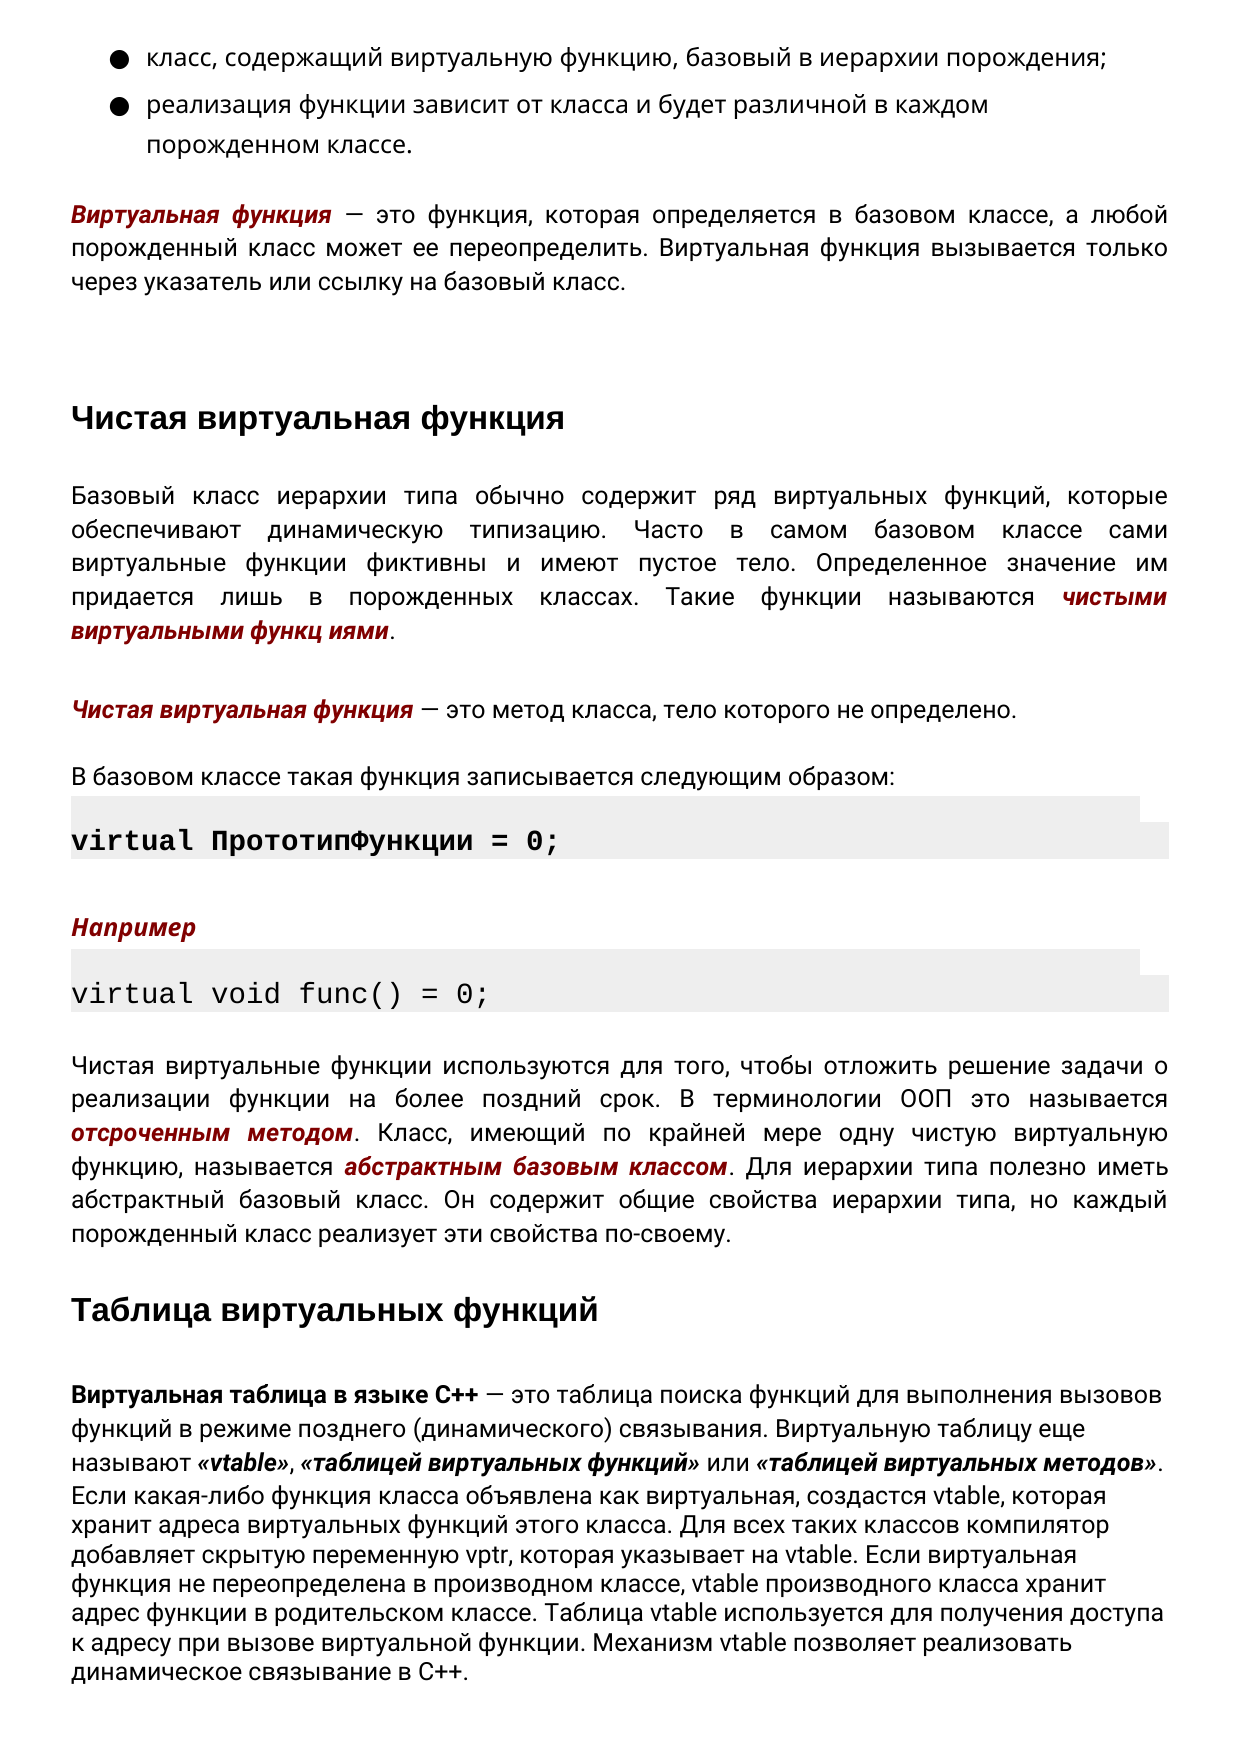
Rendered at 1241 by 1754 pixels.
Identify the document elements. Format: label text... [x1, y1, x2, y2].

text Базовый класс иерархии типа обычно содержит ряд виртуальных функций, которые обеспечивают динамическую типизацию. Часто в самом базовом классе сами виртуальные функции фиктивны и имеют пустое тело. Определенное значение им придается лишь в порожденных классах. Такие функции называются чистыми виртуальными функц иями. [71, 481, 1169, 645]
text Если какая-либо функция класса объявлена как виртуальная, создастся vtable, которая хранит адреса виртуальных функций этого класса. Для всех таких классов компилятор добавляет скрытую переменную vptr, которая указывает на vtable. Если виртуальная функция не переопределена в производном классе, vtable производного класса хранит адрес функции в родительском классе. Таблица vtable используется для получения доступа к адресу при вызове виртуальной функции. Механизм vtable позволяет реализовать динамическое связывание в C++. [71, 1481, 1169, 1686]
text Виртуальная функция — это функция, которая определяется в базовом классе, а любой порожденный класс может ее переопределить. Виртуальная функция вызывается только через указатель или ссылку на базовый класс. [71, 200, 1169, 296]
text Виртуальная таблица в языке С++ — это таблица поиска функций для выполнения вызовов функций в режиме позднего (динамического) связывания. Виртуальную таблицу еще называют «vtable», «таблицей виртуальных функций» или «таблицей виртуальных методов». [71, 1380, 1169, 1477]
text virtual void func() = 0; [71, 979, 1169, 1012]
subtitle Чистая виртуальная функция [71, 392, 1169, 443]
list класс, содержащий виртуальную функцию, базовый в иерархии порождения; [108, 35, 1184, 78]
text Например [71, 910, 1169, 944]
text virtual ПрототипФункции = 0; [71, 826, 1169, 859]
text Чистая виртуальная функция — это метод класса, тело которого не определено. [71, 695, 1169, 724]
text Чистая виртуальные функции используются для того, чтобы отложить решение задачи о реализации функции на более поздний срок. В терминологии ООП это называется отсроченным методом. Класс, имеющий по крайней мере одну чистую виртуальную функцию, называется абстрактным базовым классом. Для иерархии типа полезно иметь абстрактный базовый класс. Он содержит общие свойства иерархии типа, но каждый порожденный класс реализует эти свойства по-своему. [71, 1051, 1169, 1248]
subtitle Таблица виртуальных функций [71, 1290, 1169, 1329]
text В базовом классе такая функция записывается следующим образом: [71, 762, 1169, 792]
list реализация функции зависит от класса и будет различной в каждом порожденном классе. [108, 83, 1184, 164]
